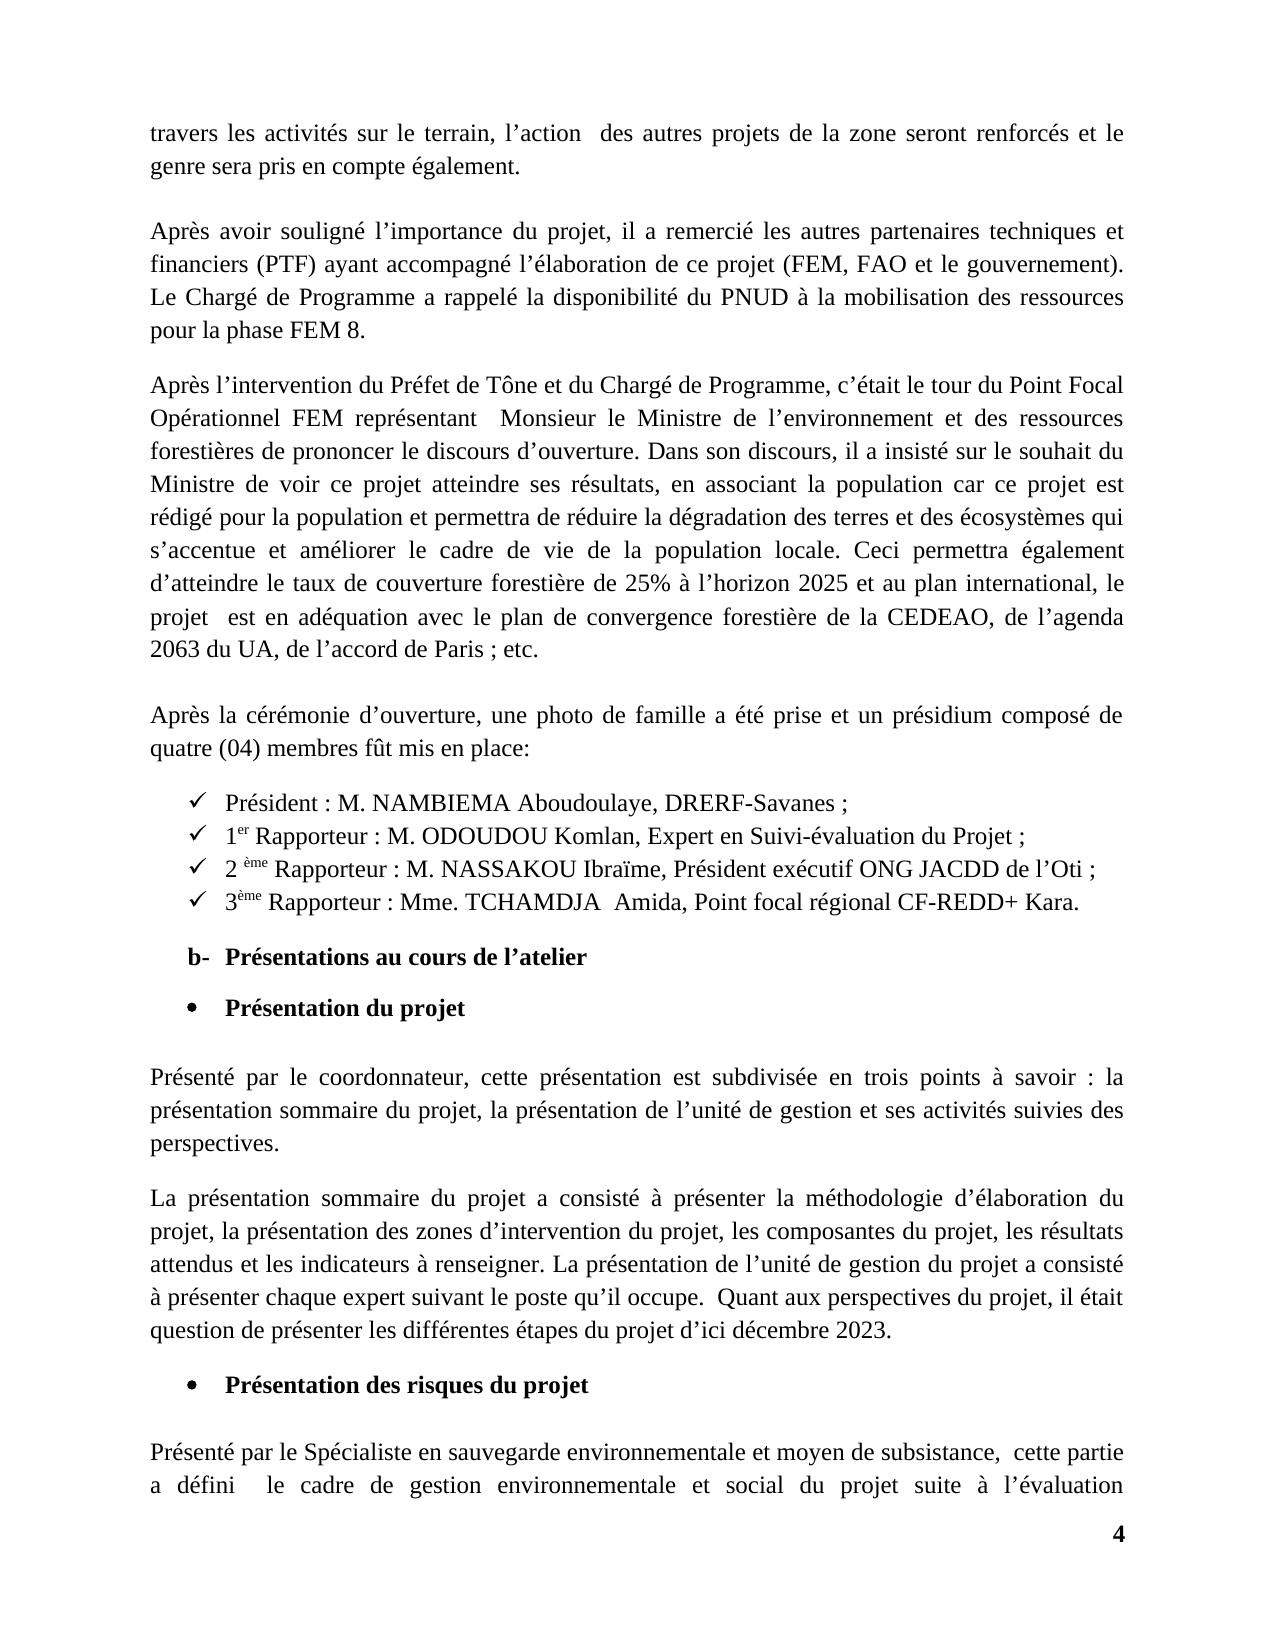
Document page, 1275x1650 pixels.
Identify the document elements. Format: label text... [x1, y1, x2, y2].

list 2 ème Rapporteur : M. NASSAKOU Ibraïme, Président exécutif ONG JACDD de l’Oti ; [187, 854, 1125, 883]
text Présenté par le coordonnateur, cette présentation est subdivisée en trois points à savoir : la présentation sommaire du projet, la présentation de l’unité de gestion et ses activités suivies des perspectives. [150, 1062, 1125, 1157]
list Présentation des risques du projet [187, 1370, 1125, 1399]
text Après l’intervention du Préfet de Tône et du Chargé de Programme, c’était le tour du Point Focal Opérationnel FEM représentant Monsieur le Ministre de l’environnement et des ressources forestières de prononcer le discours d’ouverture. Dans son discours, il a insisté sur le souhait du Ministre de voir ce projet atteindre ses résultats, en associant la population car ce projet est rédigé pour la population et permettra de réduire la dégradation des terres et des écosystèmes qui s’accentue et améliorer le cadre de vie de la population locale. Ceci permettra également d’atteindre le taux de couverture forestière de 25% à l’horizon 2025 et au plan international, le projet est en adéquation avec le plan de convergence forestière de la CEDEAO, de l’agenda 2063 du UA, de l’accord de Paris ; etc. [150, 370, 1125, 663]
list Président : M. NAMBIEMA Aboudoulaye, DRERF-Savanes ; [187, 788, 1125, 817]
subtitle Présentations au cours de l’atelier [187, 942, 1125, 971]
list Présentation du projet [187, 993, 1125, 1021]
text Après la cérémonie d’ouverture, une photo de famille a été prise et un présidium composé de quatre (04) membres fût mis en place: [150, 700, 1125, 762]
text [150, 118, 1125, 180]
text La présentation sommaire du projet a consisté à présenter la méthodologie d’élaboration du projet, la présentation des zones d’intervention du projet, les composantes du projet, les résultats attendus et les indicateurs à renseigner. La présentation de l’unité de gestion du projet a consisté à présenter chaque expert suivant le poste qu’il occupe. Quant aux perspectives du projet, il était question de présenter les différentes étapes du projet d’ici décembre 2023. [150, 1183, 1125, 1344]
list 3ème Rapporteur : Mme. TCHAMDJA Amida, Point focal régional CF-REDD+ Kara. [187, 887, 1125, 916]
list 1er Rapporteur : M. ODOUDOU Komlan, Expert en Suivi-évaluation du Projet ; [187, 821, 1125, 849]
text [150, 1437, 1125, 1499]
text Après avoir souligné l’importance du projet, il a remercié les autres partenaires techniques et financiers (PTF) ayant accompagné l’élaboration de ce projet (FEM, FAO et le gouvernement). Le Chargé de Programme a rappelé la disponibilité du PNUD à la mobilisation des ressources pour la phase FEM 8. [150, 216, 1125, 344]
